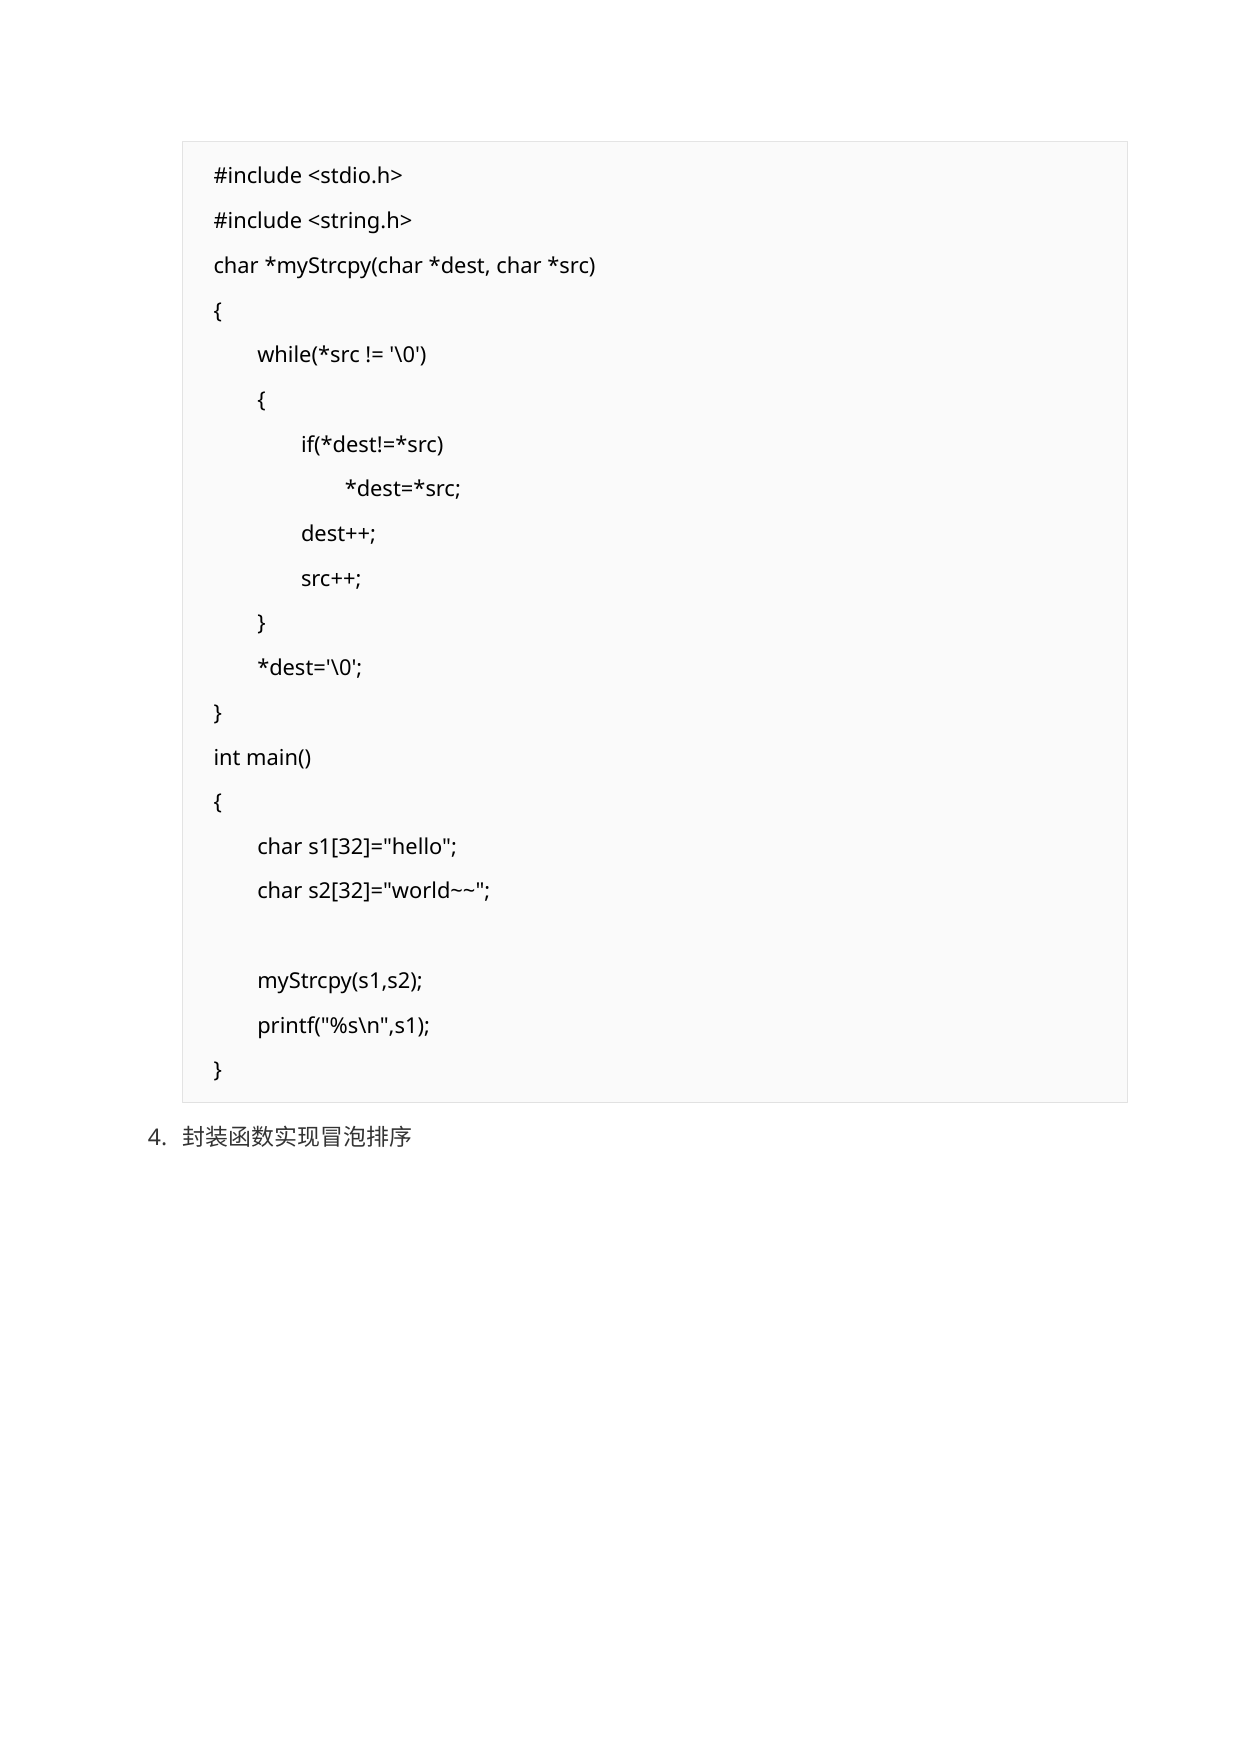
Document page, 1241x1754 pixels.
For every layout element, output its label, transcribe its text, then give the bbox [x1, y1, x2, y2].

list 封装函数实现冒泡排序 [148, 1118, 1093, 1152]
